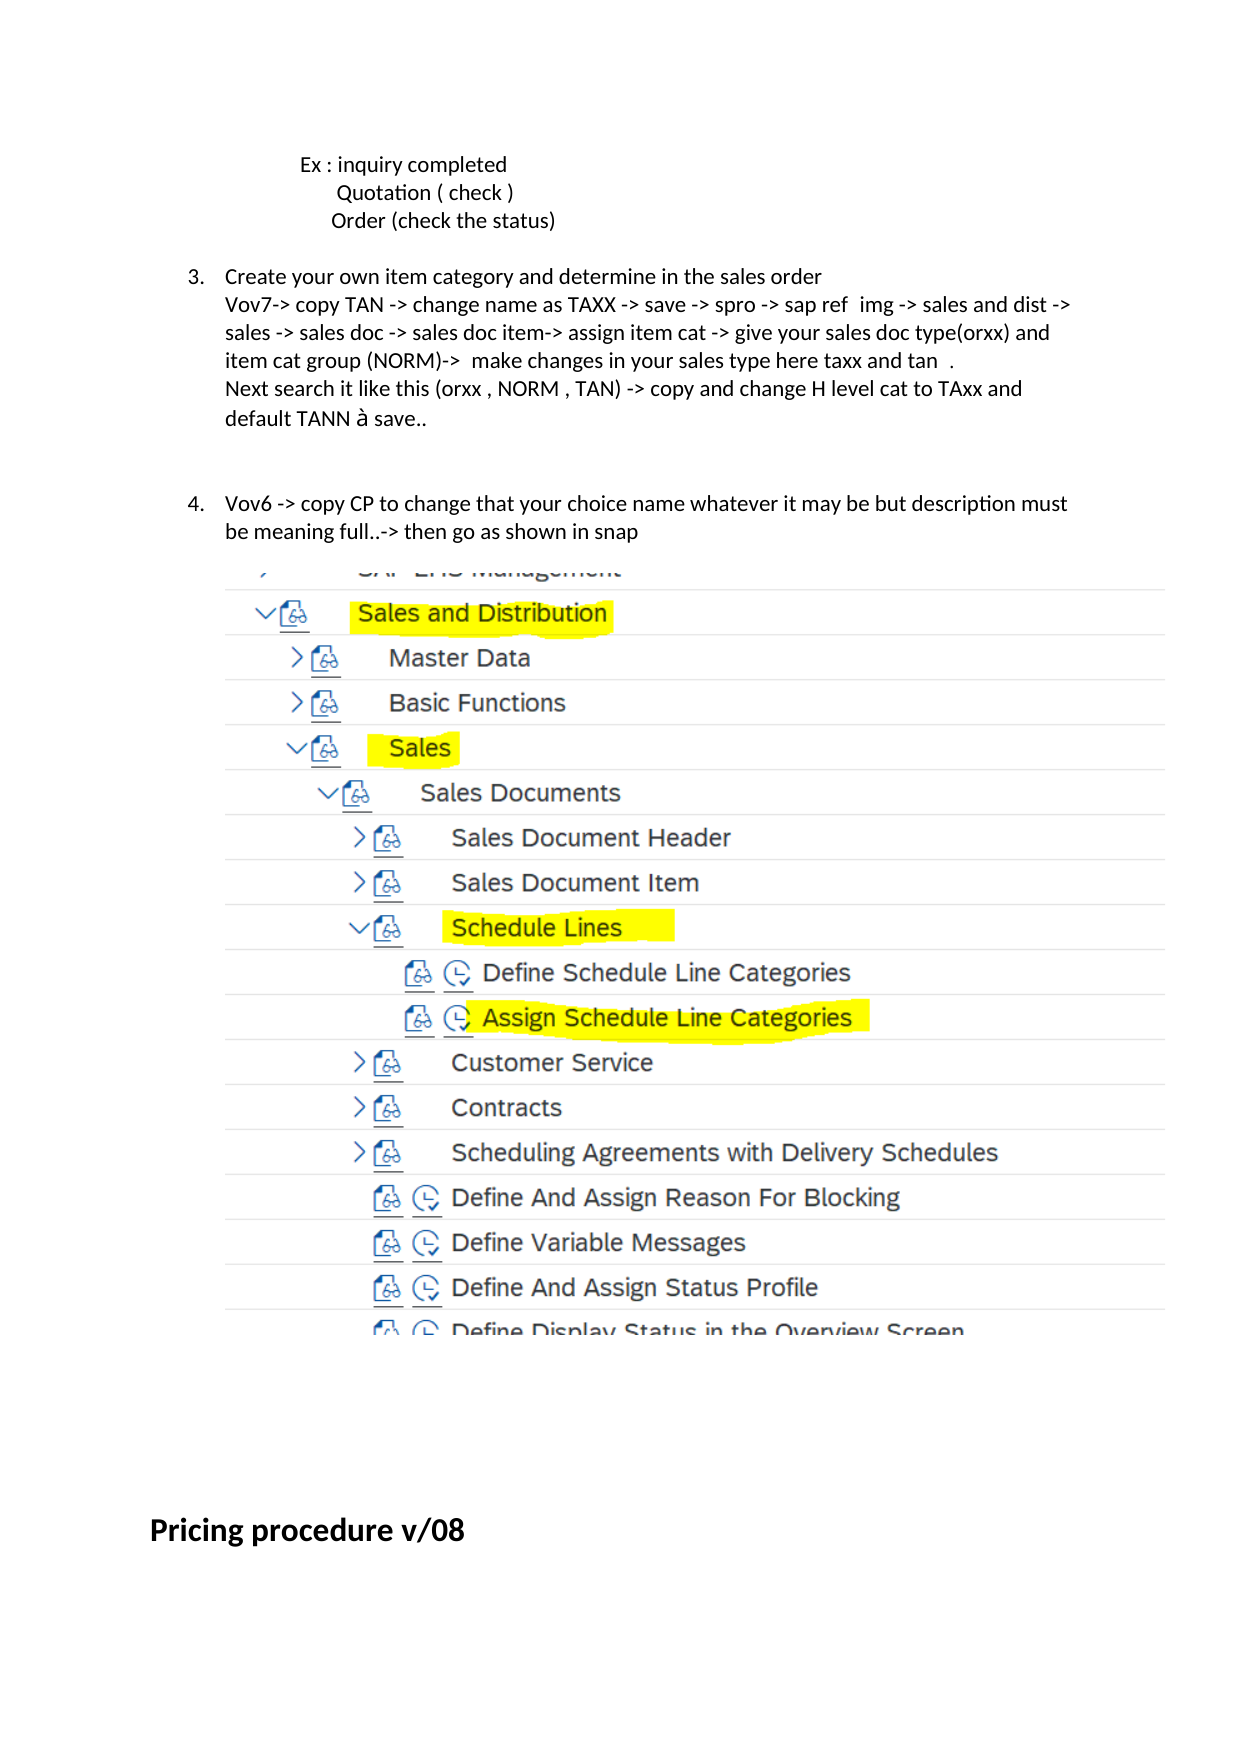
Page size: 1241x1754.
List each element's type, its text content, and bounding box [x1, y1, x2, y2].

text Ex : inquiry completed [300, 150, 1090, 178]
picture [225, 573, 1166, 1335]
list Vov6 -> copy CP to change that your choice name whatever it may be but description must be meaning full..-> then go as shown in snap [187, 489, 1090, 546]
text Next search it like this (orxx , NORM , TAN) -> copy and change H level cat to TAxx and default TANN à save.. [225, 374, 1090, 433]
list Create your own item category and determine in the sales order [187, 262, 1090, 290]
text Pricing procedure v/08 [150, 1508, 1090, 1549]
text Quotation ( check ) [300, 178, 1090, 206]
text Order (check the status) [300, 206, 1090, 234]
text Vov7-> copy TAN -> change name as TAXX -> save -> spro -> sap ref img -> sales and dist -> sales -> sales doc -> sales doc item-> assign item cat -> give your sales doc type(orxx) and item cat group (NORM)-> make changes in your sales type here taxx and tan . [225, 290, 1090, 374]
